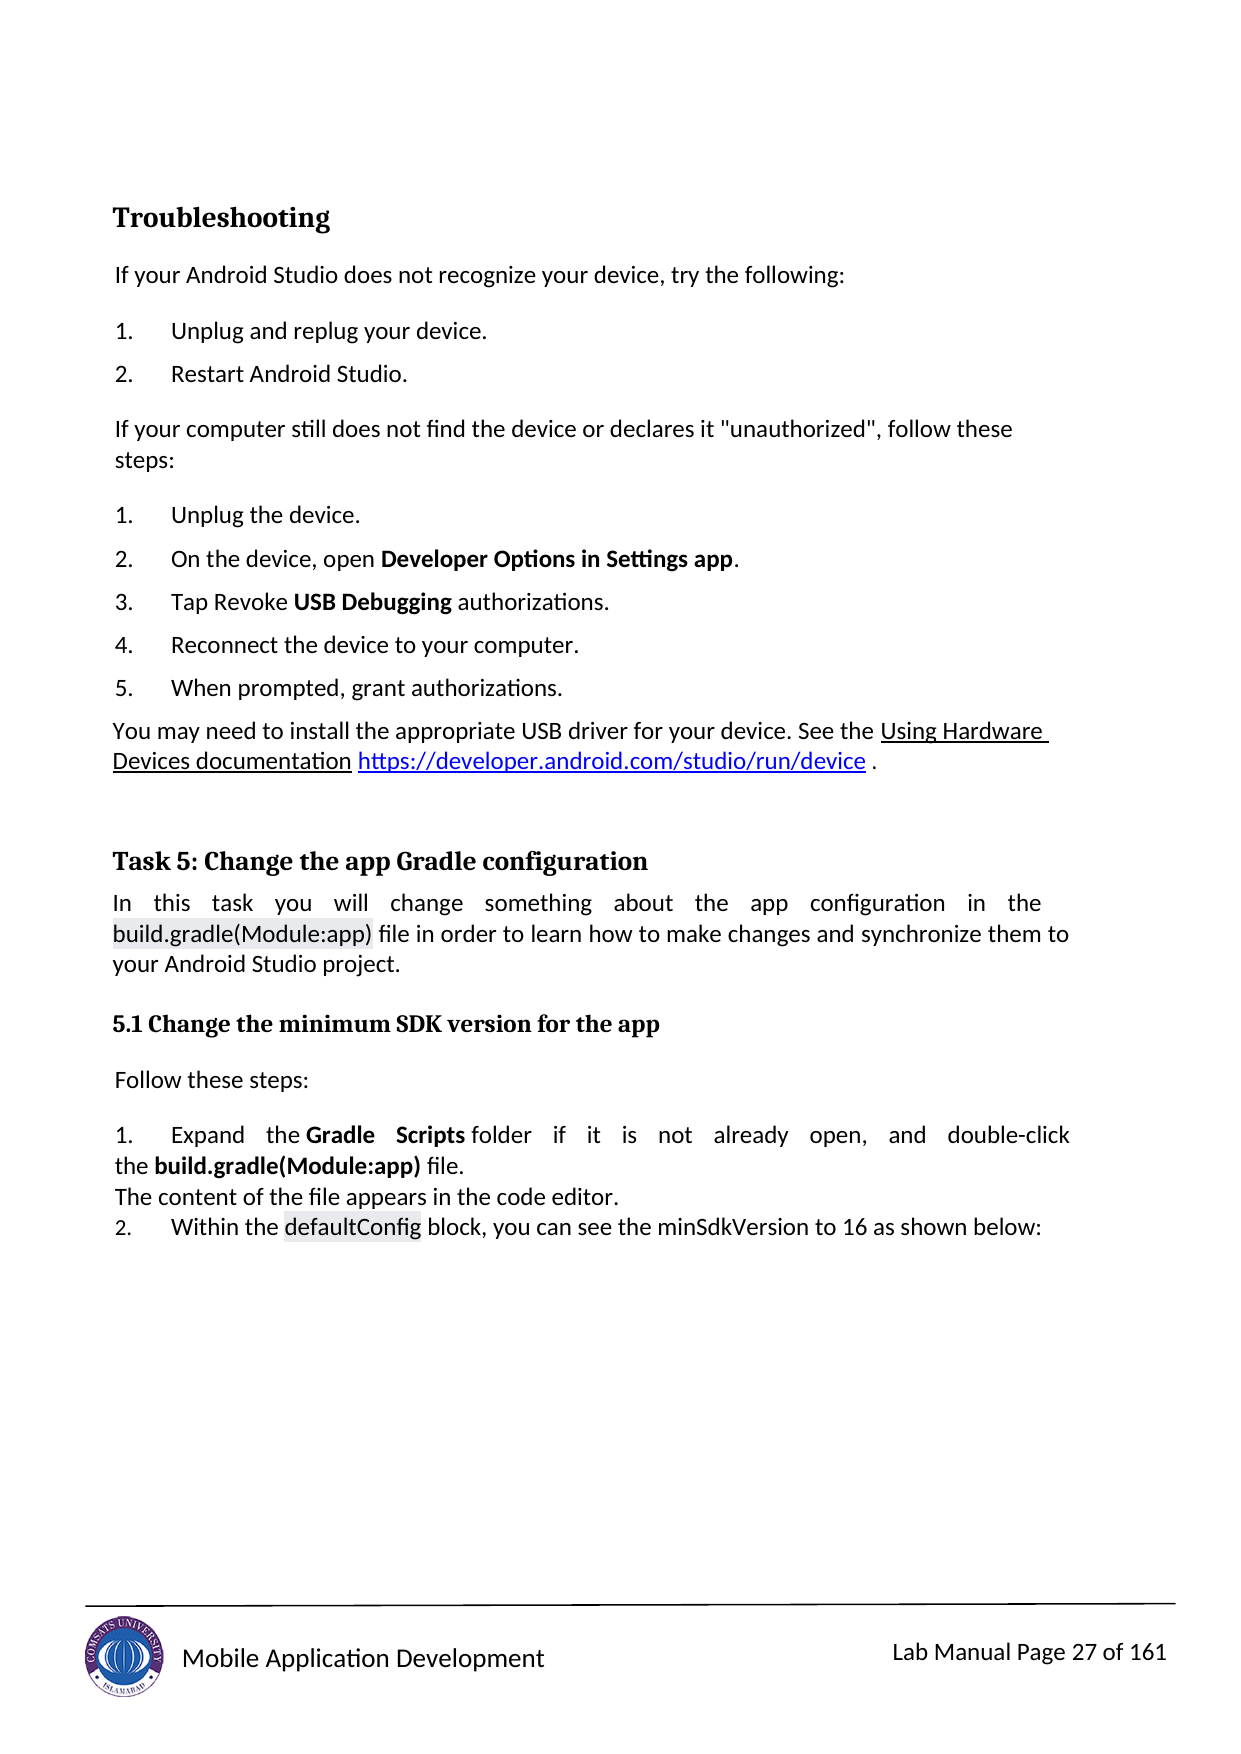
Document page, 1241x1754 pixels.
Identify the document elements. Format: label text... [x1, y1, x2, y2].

text Follow these steps: [114, 1064, 1070, 1095]
list Reconnect the device to your computer. [114, 629, 1070, 659]
subtitle You may need to install the appropriate USB driver for your device. See the Using Hardware Devices documentation https://developer.android.com/studio/run/device . [112, 715, 1070, 776]
list Restart Android Studio. [114, 358, 1070, 389]
list Expand the Gradle Scripts folder if it is not already open, and double-click the build.gradle(Module:app) file. [114, 1120, 1070, 1181]
subtitle Troubleshooting [112, 201, 1070, 234]
list Tap Revoke USB Debugging authorizations. [114, 586, 1070, 616]
list Within the defaultConfig block, you can see the minSdkVersion to 16 as shown below: [421, 1211, 1070, 1242]
list Unplug and replug your device. [114, 315, 1070, 346]
list On the device, open Developer Options in Settings app. [114, 543, 1070, 573]
subtitle Task 5: Change the app Gradle configuration [112, 846, 1240, 877]
text The content of the file appears in the code editor. [114, 1181, 1070, 1211]
list Unplug the device. [114, 500, 1070, 530]
subtitle 5.1 Change the minimum SDK version for the app [112, 1010, 1240, 1039]
picture [85, 1616, 165, 1697]
list When prompted, grant authorizations. [114, 672, 1070, 702]
subtitle In this task you will change something about the app configuration in the build.gradle(Module:app) file in order to learn how to make changes and synchronize them to your Android Studio project. [112, 888, 1070, 979]
list Within the defaultConfig block, you can see the minSdkVersion to 16 as shown below: [114, 1211, 284, 1242]
text If your computer still does not find the device or declares it "unauthorized", follow these steps: [114, 414, 1070, 475]
text If your Android Studio does not recognize your device, try the following: [114, 259, 1070, 290]
